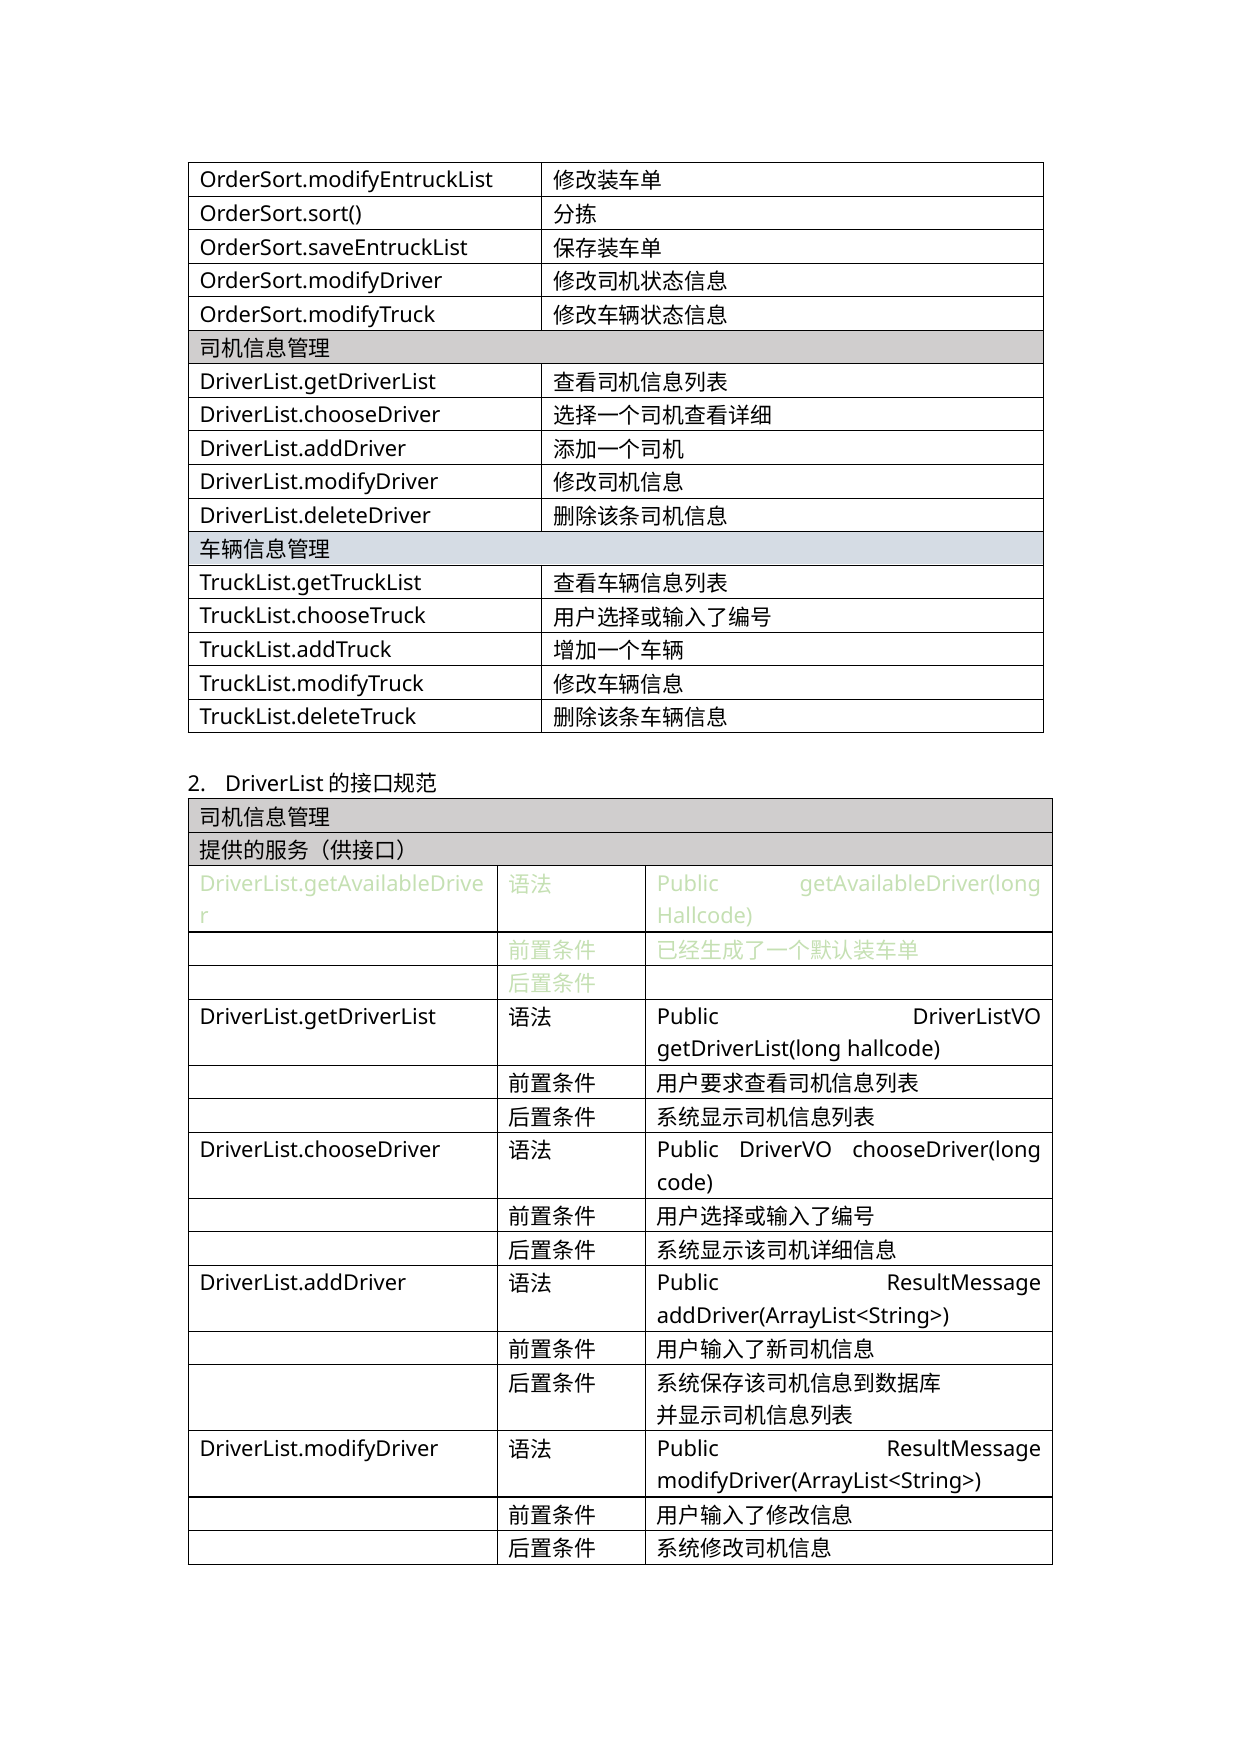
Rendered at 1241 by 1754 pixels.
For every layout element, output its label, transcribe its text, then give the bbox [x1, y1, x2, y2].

table_cell [189, 1232, 497, 1265]
table_cell 修改车辆信息 [542, 666, 1043, 699]
table_header 司机信息管理 [189, 799, 1052, 832]
table_cell 修改装车单 [542, 163, 1043, 196]
table_cell [189, 966, 497, 998]
table_cell Public ResultMessage modifyDriver(ArrayList<String>) [646, 1431, 1052, 1496]
table_cell TruckList.chooseTruck [189, 599, 541, 632]
table_cell DriverList.chooseDriver [189, 398, 541, 430]
table_cell 后置条件 [498, 1099, 645, 1132]
table_cell TruckList.deleteTruck [189, 700, 541, 732]
table_cell 语法 [498, 1133, 645, 1198]
table_cell 分拣 [542, 197, 1043, 229]
table_cell 删除该条司机信息 [542, 499, 1043, 531]
table_cell 删除该条车辆信息 [542, 700, 1043, 732]
table_cell [646, 966, 1052, 998]
table_cell OrderSort.sort() [189, 197, 541, 229]
table_cell DriverList.addDriver [189, 431, 541, 464]
table_cell DriverList.deleteDriver [189, 499, 541, 531]
table_cell 后置条件 [498, 1365, 645, 1430]
table_cell 添加一个司机 [542, 431, 1043, 464]
table_cell [189, 1066, 497, 1098]
table_cell DriverList.getAvailableDriver [189, 866, 497, 931]
table_cell 选择一个司机查看详细 [542, 398, 1043, 430]
table_cell OrderSort.saveEntruckList [189, 230, 541, 263]
table_cell 用户选择或输入了编号 [542, 599, 1043, 632]
table_cell 车辆信息管理 [189, 532, 1043, 564]
table_cell DriverList.chooseDriver [189, 1133, 497, 1198]
table_cell 司机信息管理 [189, 331, 1043, 363]
table_cell 修改司机信息 [542, 465, 1043, 497]
table_cell DriverList.modifyDriver [189, 1431, 497, 1496]
table_cell [189, 1199, 497, 1231]
table_cell 用户要求查看司机信息列表 [646, 1066, 1052, 1098]
table_cell TruckList.getTruckList [189, 566, 541, 598]
table_cell 前置条件 [498, 1498, 645, 1530]
table_cell 前置条件 [498, 1332, 645, 1364]
table_cell [189, 933, 497, 965]
table_cell 语法 [498, 1431, 645, 1496]
table_cell Public DriverListVO getDriverList(long hallcode) [646, 1000, 1052, 1064]
table_cell 语法 [498, 1266, 645, 1331]
table_cell OrderSort.modifyDriver [189, 264, 541, 296]
table_cell [189, 1531, 497, 1563]
table_cell 系统显示司机信息列表 [646, 1099, 1052, 1132]
table_cell 系统显示该司机详细信息 [646, 1232, 1052, 1265]
table_cell [189, 1099, 497, 1132]
table_cell Public DriverVO chooseDriver(long code) [646, 1133, 1052, 1198]
table_cell DriverList.getDriverList [189, 1000, 497, 1064]
table_cell 查看司机信息列表 [542, 364, 1043, 397]
table_cell [189, 1332, 497, 1364]
table_cell OrderSort.modifyEntruckList [189, 163, 541, 196]
table_cell 语法 [498, 1000, 645, 1064]
table_cell [189, 1365, 497, 1430]
table_cell 保存装车单 [542, 230, 1043, 263]
table_cell [189, 1498, 497, 1530]
table_cell 后置条件 [498, 1531, 645, 1563]
table_cell 修改车辆状态信息 [542, 297, 1043, 330]
table_cell 系统保存该司机信息到数据库 并显示司机信息列表 [646, 1365, 1052, 1430]
table_cell TruckList.modifyTruck [189, 666, 541, 699]
table_cell Public ResultMessage addDriver(ArrayList<String>) [646, 1266, 1052, 1331]
table_cell 用户选择或输入了编号 [646, 1199, 1052, 1231]
table_cell 提供的服务（供接口） [189, 833, 1052, 865]
table_cell TruckList.addTruck [189, 633, 541, 665]
table_cell 增加一个车辆 [542, 633, 1043, 665]
table_cell 前置条件 [498, 1199, 645, 1231]
table_cell DriverList.addDriver [189, 1266, 497, 1331]
table_cell Public getAvailableDriver(long Hallcode) [646, 866, 1052, 931]
table_cell 后置条件 [498, 1232, 645, 1265]
table_cell 用户输入了修改信息 [646, 1498, 1052, 1530]
table_cell DriverList.getDriverList [189, 364, 541, 397]
table_cell 查看车辆信息列表 [542, 566, 1043, 598]
table_cell 前置条件 [498, 1066, 645, 1098]
table_cell 前置条件 [498, 933, 645, 965]
table_cell OrderSort.modifyTruck [189, 297, 541, 330]
table_cell 后置条件 [498, 966, 645, 998]
table_cell 系统修改司机信息 [646, 1531, 1052, 1563]
table_cell 已经生成了一个默认装车单 [646, 933, 1052, 965]
table_cell 语法 [498, 866, 645, 931]
table_cell 修改司机状态信息 [542, 264, 1043, 296]
table_cell 用户输入了新司机信息 [646, 1332, 1052, 1364]
table_cell DriverList.modifyDriver [189, 465, 541, 497]
list DriverList的接口规范 [187, 766, 1053, 798]
